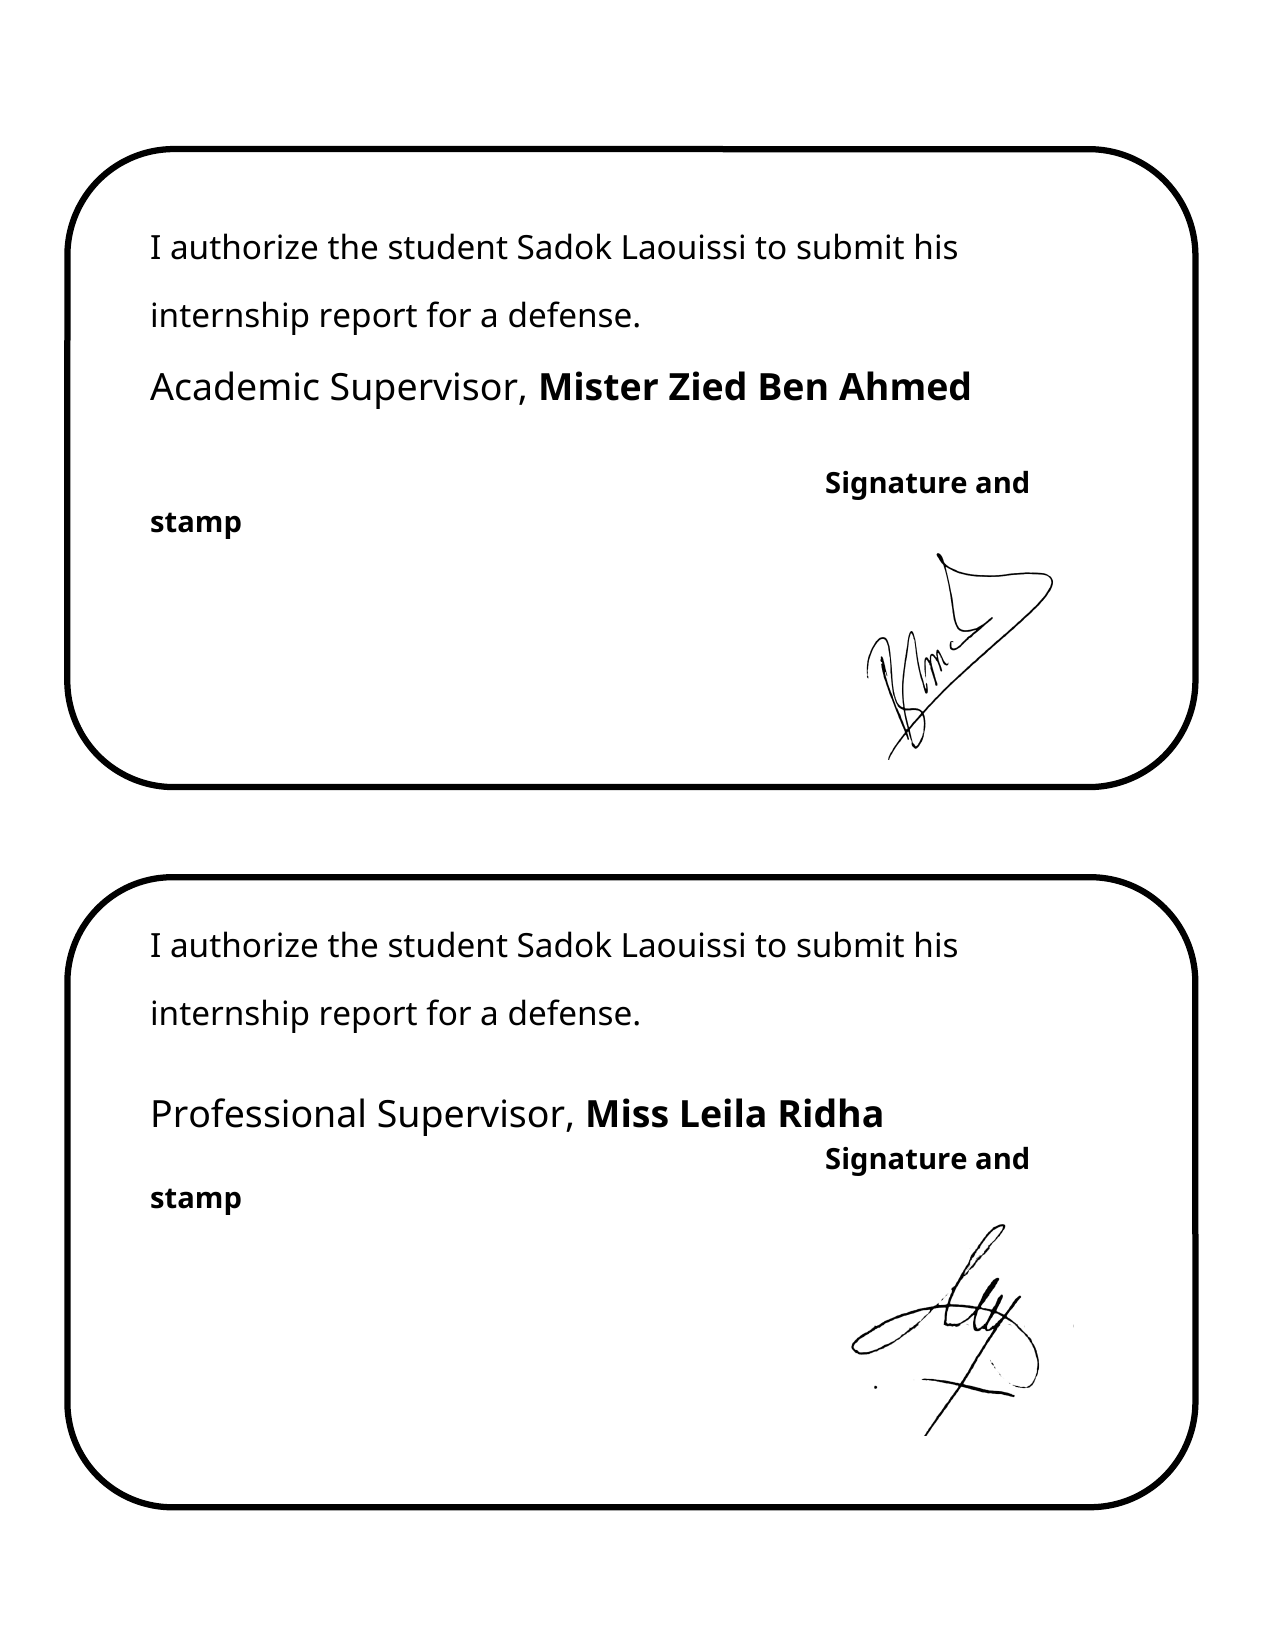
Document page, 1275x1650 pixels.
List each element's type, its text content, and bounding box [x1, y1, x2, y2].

text Academic Supervisor, Mister Zied Ben Ahmed [150, 360, 1125, 411]
text Signature and stamp [150, 462, 1125, 675]
picture [854, 541, 1065, 760]
text Professional Supervisor, Miss Leila Ridha [150, 1087, 1125, 1138]
text I authorize the student Sadok Laouissi to submit his internship report for a defense. [150, 153, 1125, 337]
text Signature and stamp [150, 1138, 1125, 1351]
picture [845, 1217, 1074, 1436]
text I authorize the student Sadok Laouissi to submit his internship report for a defense. [150, 848, 1125, 879]
text I authorize the student Sadok Laouissi to submit his internship report for a defense. [150, 881, 1125, 1035]
